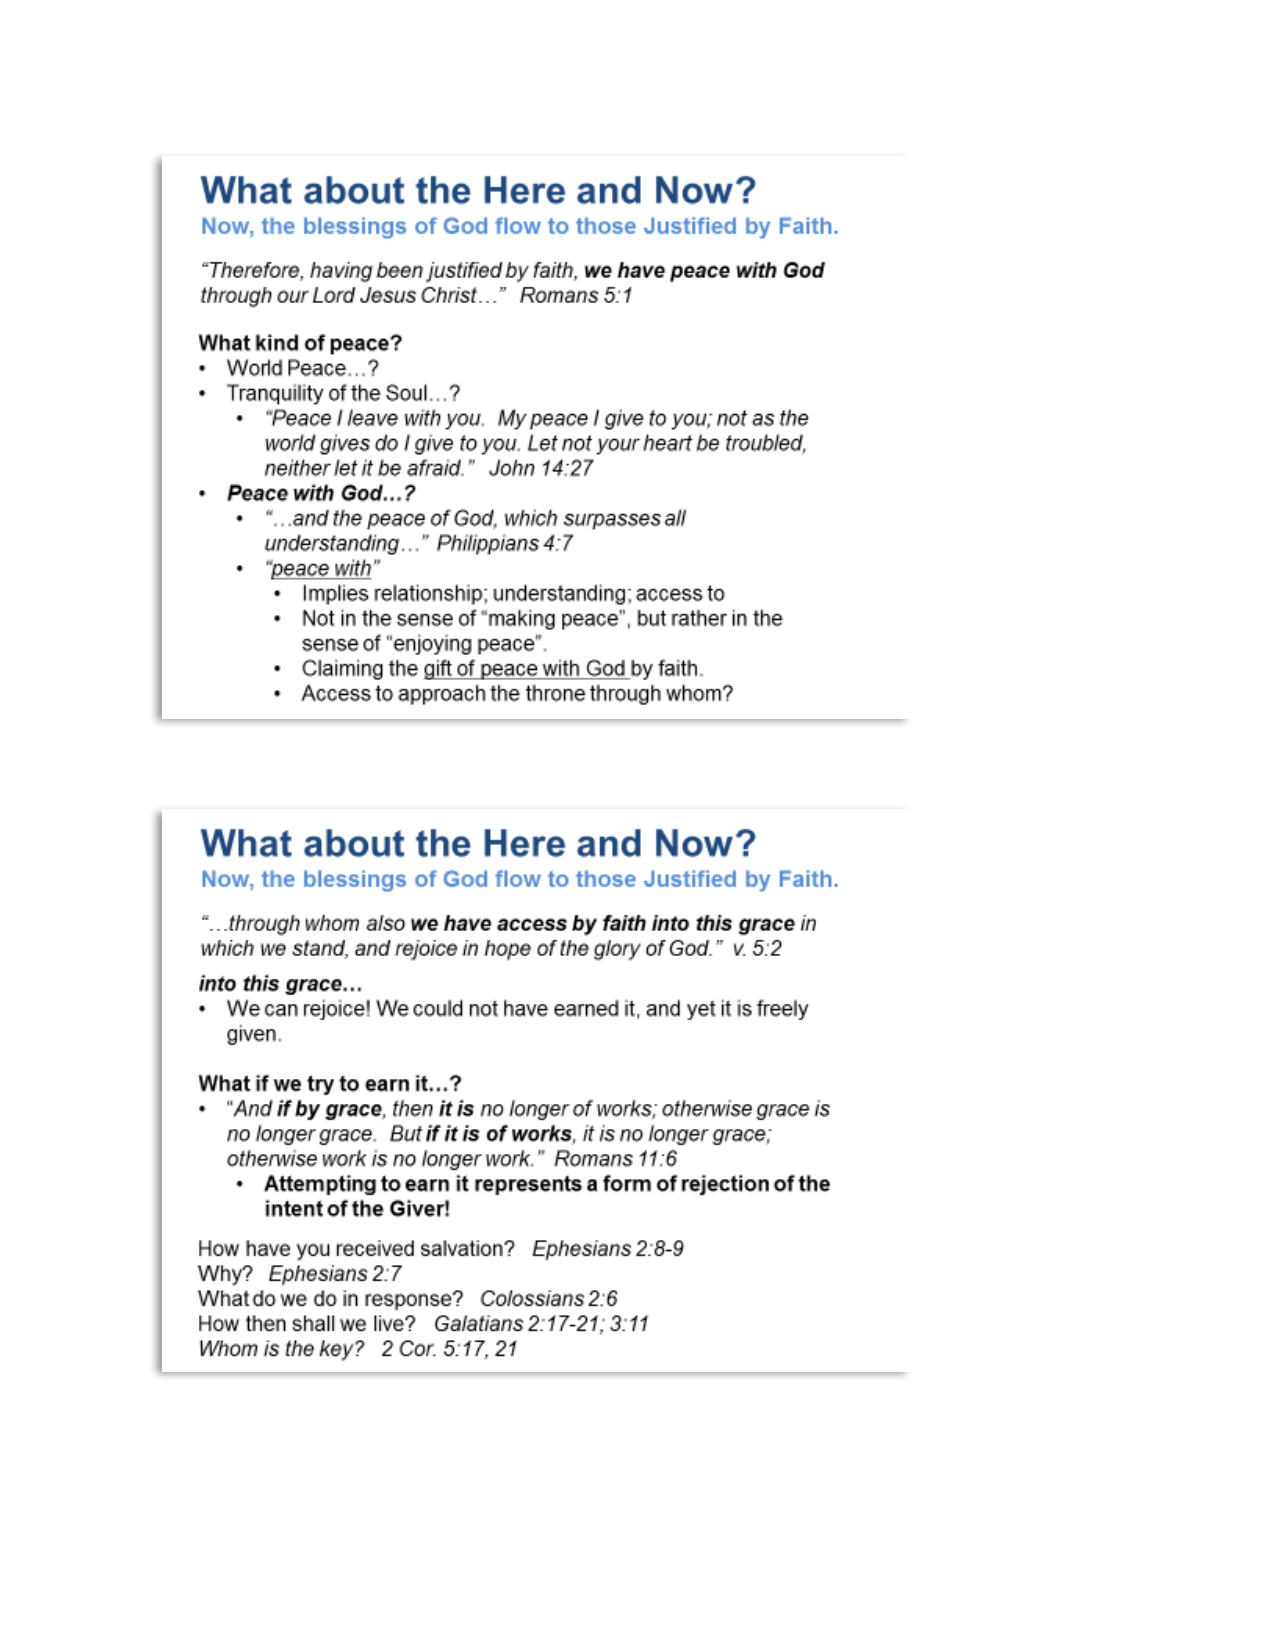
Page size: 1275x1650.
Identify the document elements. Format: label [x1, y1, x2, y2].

picture [162, 809, 913, 1372]
picture [162, 156, 913, 719]
